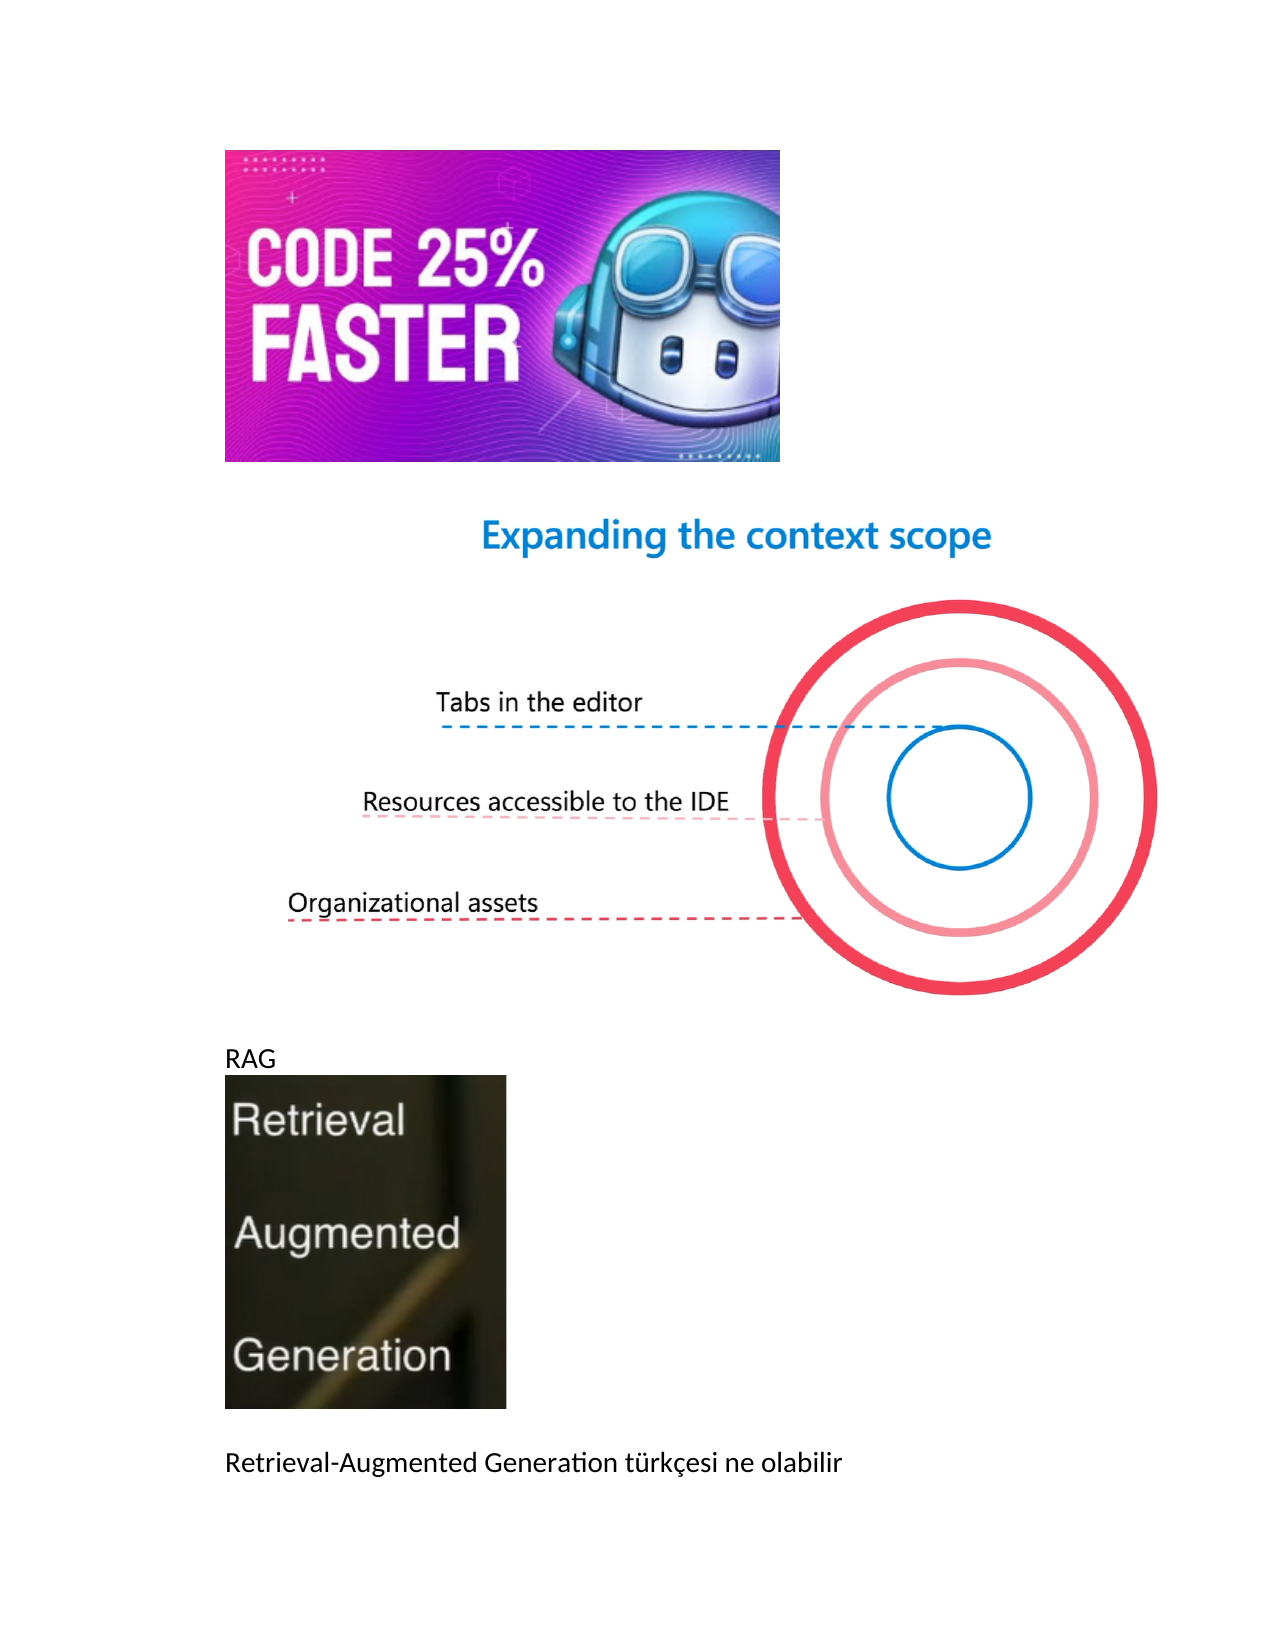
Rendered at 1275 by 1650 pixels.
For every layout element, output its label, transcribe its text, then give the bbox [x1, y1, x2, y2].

picture [225, 1075, 507, 1409]
text RAG [225, 1040, 1125, 1076]
text Retrieval-Augmented Generation türkçesi ne olabilir [225, 1444, 1125, 1479]
picture [225, 496, 1214, 1005]
picture [225, 150, 780, 462]
